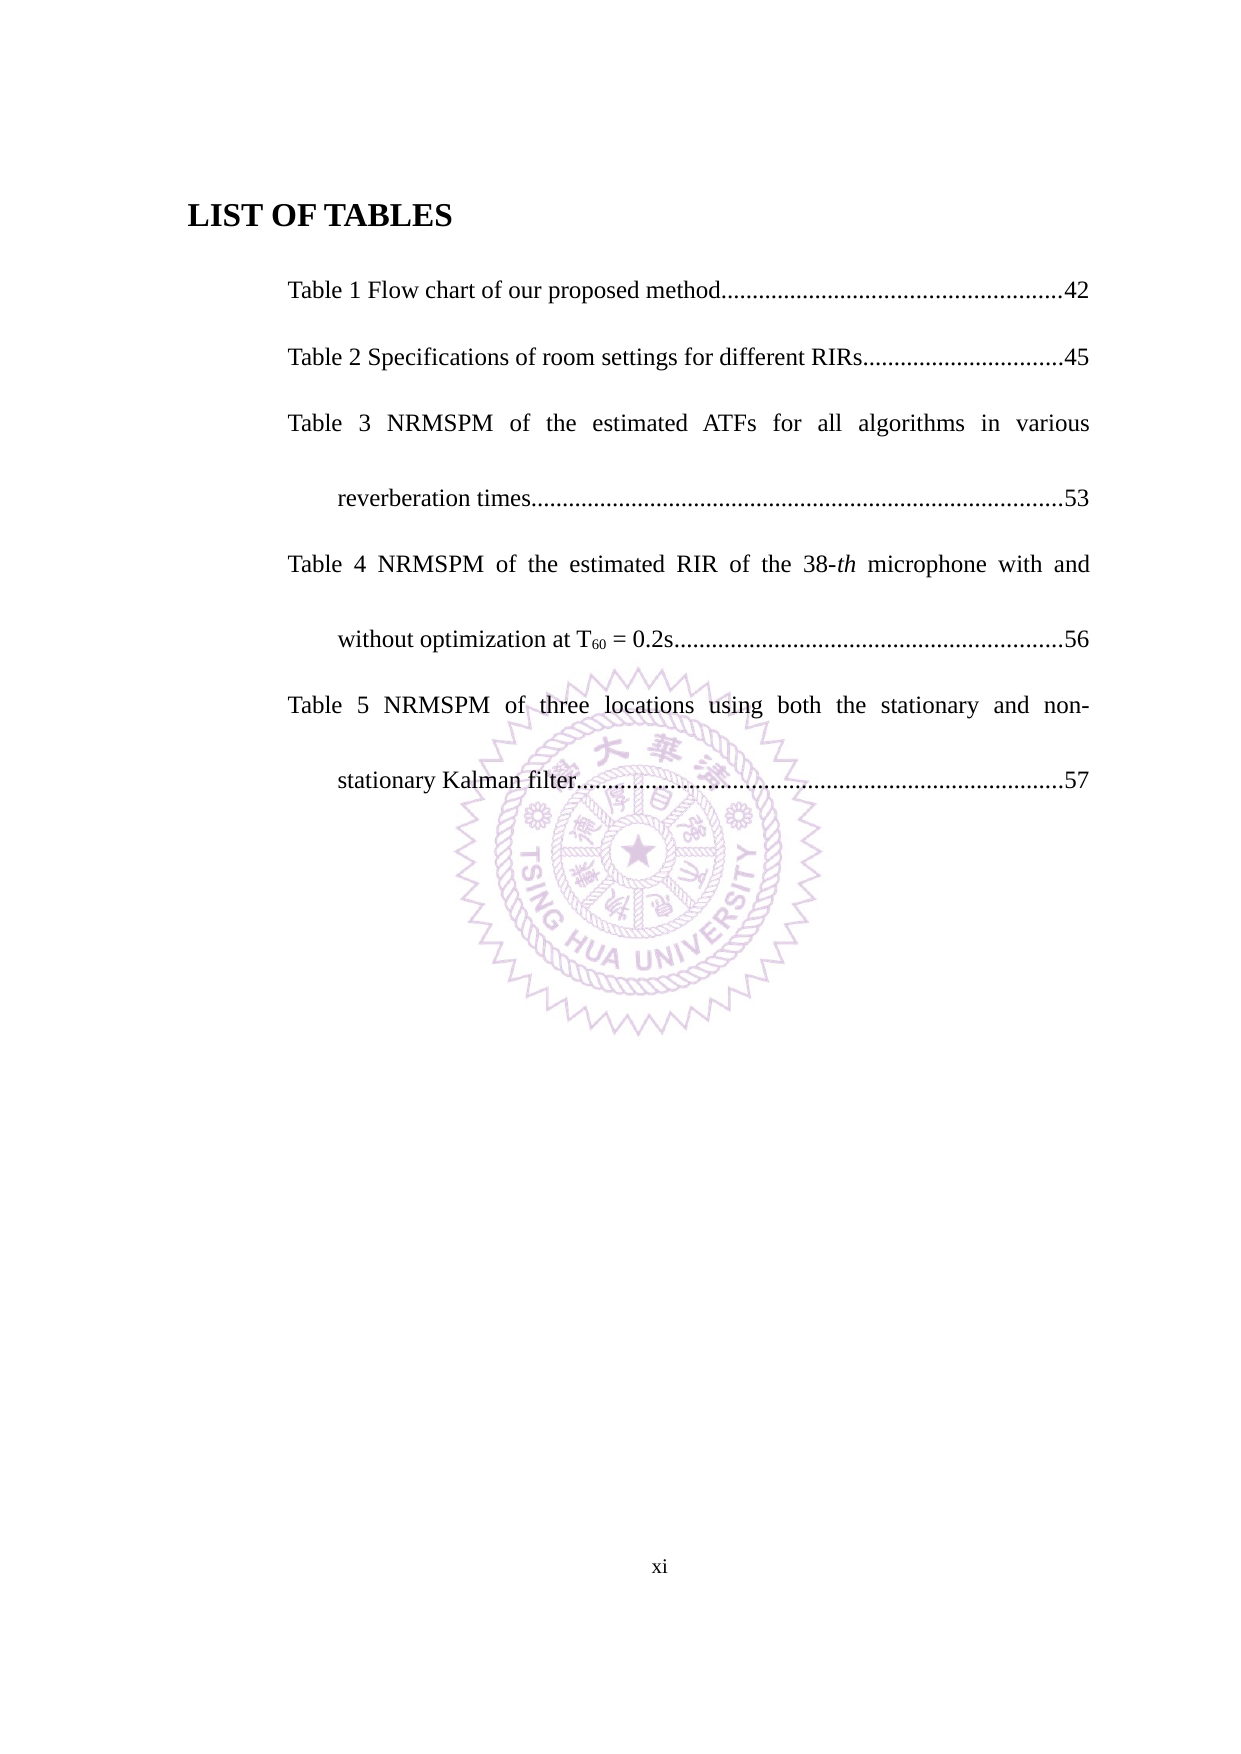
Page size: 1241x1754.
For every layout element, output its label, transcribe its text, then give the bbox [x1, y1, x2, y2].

text Table 1 Flow chart of our proposed method 42 [287, 271, 1090, 308]
text Table 2 Specifications of room settings for different RIRs 45 [287, 337, 1090, 375]
text Table 3 NRMSPM of the estimated ATFs for all algorithms in various reverberation times 53 [287, 403, 1090, 516]
picture [442, 798, 835, 1046]
text Table 4 NRMSPM of the estimated RIR of the 38-th microphone with and without optimization at T60 = 0.2s 56 [287, 545, 1090, 657]
subtitle LIST OF TABLES [187, 177, 1090, 252]
text Table 5 NRMSPM of three locations using both the stationary and non-stationary Kalman filter 57 [287, 686, 1090, 798]
picture [442, 658, 835, 686]
